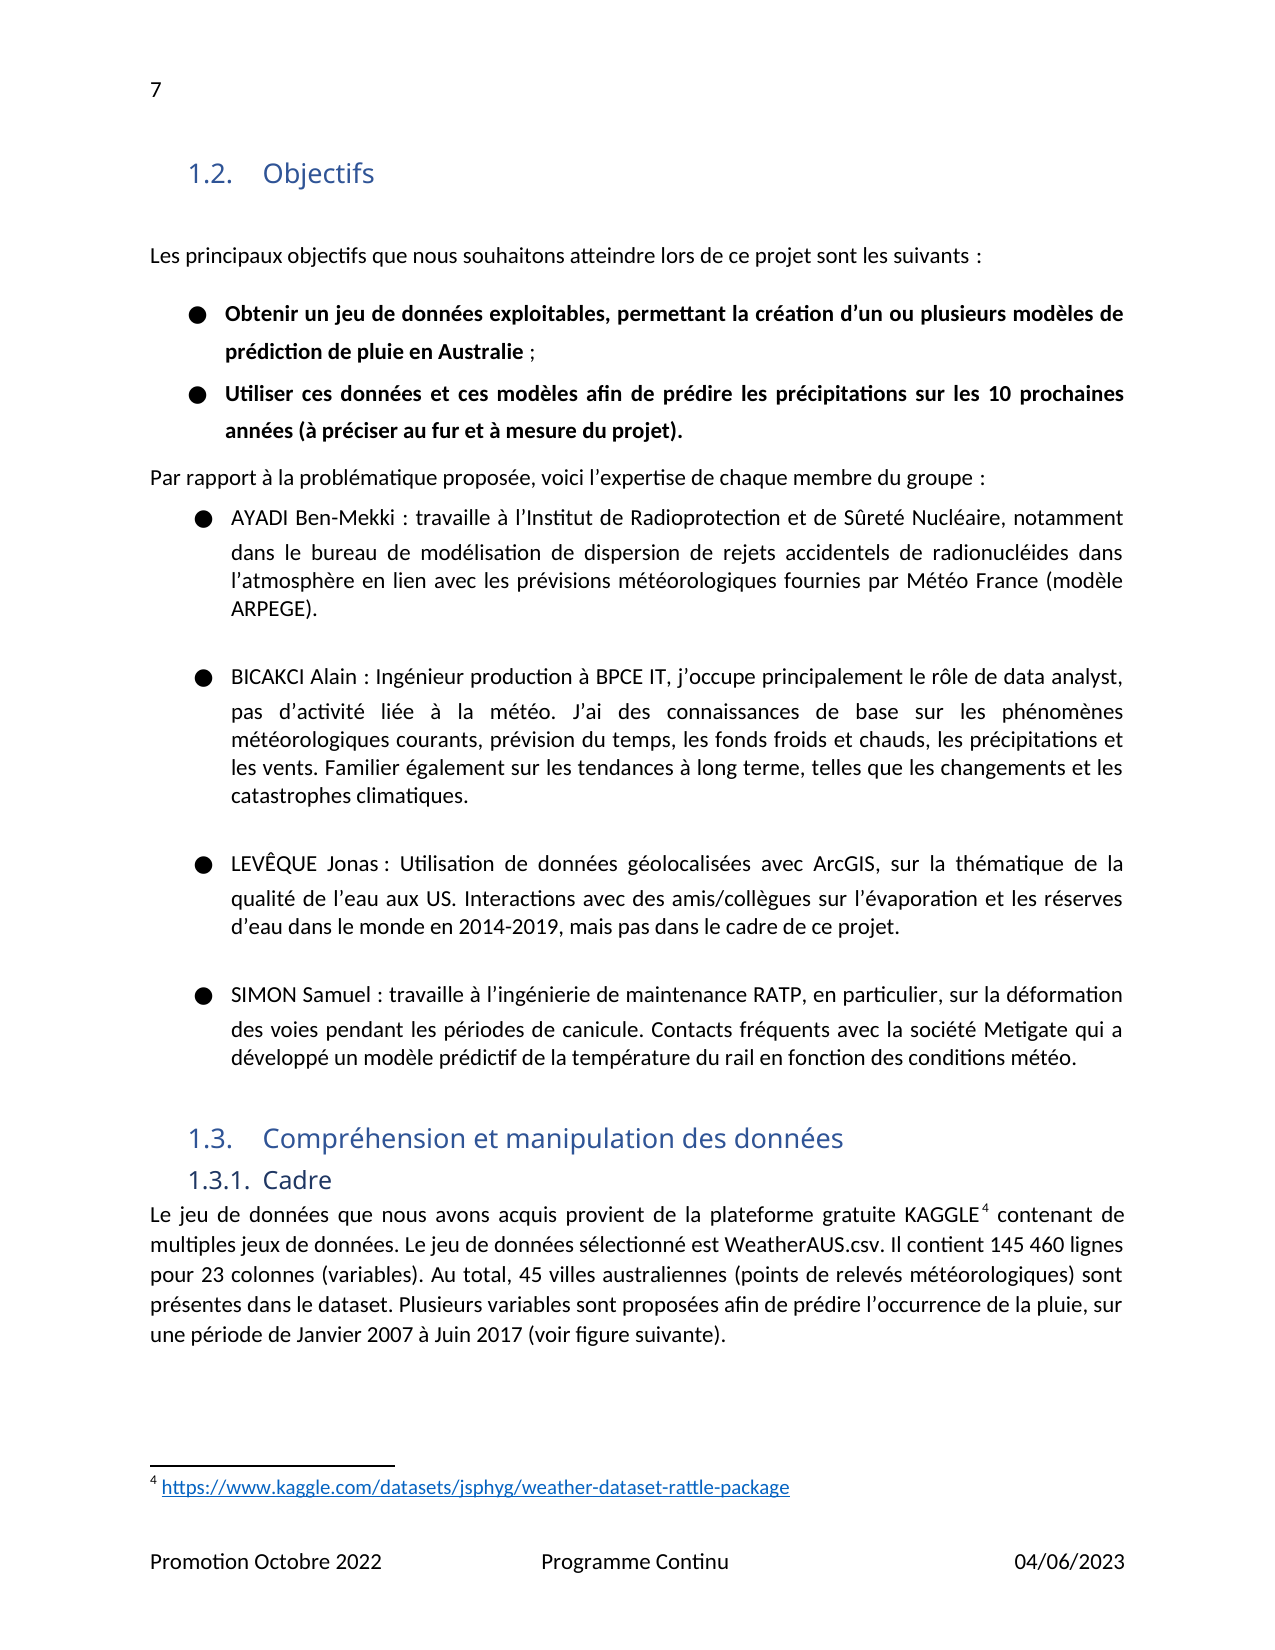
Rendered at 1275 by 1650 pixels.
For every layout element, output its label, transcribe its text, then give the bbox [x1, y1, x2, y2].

list LEVÊQUE Jonas : Utilisation de données géolocalisées avec ArcGIS, sur la thématique de la qualité de l’eau aux US. Interactions avec des amis/collègues sur l’évaporation et les réserves d’eau dans le monde en 2014-2019, mais pas dans le cadre de ce projet. [193, 837, 1125, 940]
text Les principaux objectifs que nous souhaitons atteindre lors de ce projet sont les suivants : [150, 241, 1125, 269]
subtitle Cadre [187, 1163, 1125, 1197]
text Par rapport à la problématique proposée, voici l’expertise de chaque membre du groupe : [150, 463, 1125, 491]
list SIMON Samuel : travaille à l’ingénierie de maintenance RATP, en particulier, sur la déformation des voies pendant les périodes de canicule. Contacts fréquents avec la société Metigate qui a développé un modèle prédictif de la température du rail en fonction des conditions météo. [193, 968, 1125, 1071]
text Le jeu de données que nous avons acquis provient de la plateforme gratuite KAGGLE contenant de multiples jeux de données. Le jeu de données sélectionné est WeatherAUS.csv. Il contient 145 460 lignes pour 23 colonnes (variables). Au total, 45 villes australiennes (points de relevés météorologiques) sont présentes dans le dataset. Plusieurs variables sont proposées afin de prédire l’occurrence de la pluie, sur une période de Janvier 2007 à Juin 2017 (voir figure suivante). [150, 1200, 1125, 1349]
list Obtenir un jeu de données exploitables, permettant la création d’un ou plusieurs modèles de prédiction de pluie en Australie ; [187, 288, 1125, 365]
subtitle Objectifs [187, 154, 1125, 191]
list BICAKCI Alain : Ingénieur production à BPCE IT, j’occupe principalement le rôle de data analyst, pas d’activité liée à la météo. J’ai des connaissances de base sur les phénomènes météorologiques courants, prévision du temps, les fonds froids et chauds, les précipitations et les vents. Familier également sur les tendances à long terme, telles que les changements et les catastrophes climatiques. [193, 650, 1125, 809]
list Utiliser ces données et ces modèles afin de prédire les précipitations sur les 10 prochaines années (à préciser au fur et à mesure du projet). [187, 367, 1125, 444]
list AYADI Ben-Mekki : travaille à l’Institut de Radioprotection et de Sûreté Nucléaire, notamment dans le bureau de modélisation de dispersion de rejets accidentels de radionucléides dans l’atmosphère en lien avec les prévisions météorologiques fournies par Météo France (modèle ARPEGE). [193, 491, 1125, 622]
subtitle Compréhension et manipulation des données [187, 1119, 1125, 1156]
